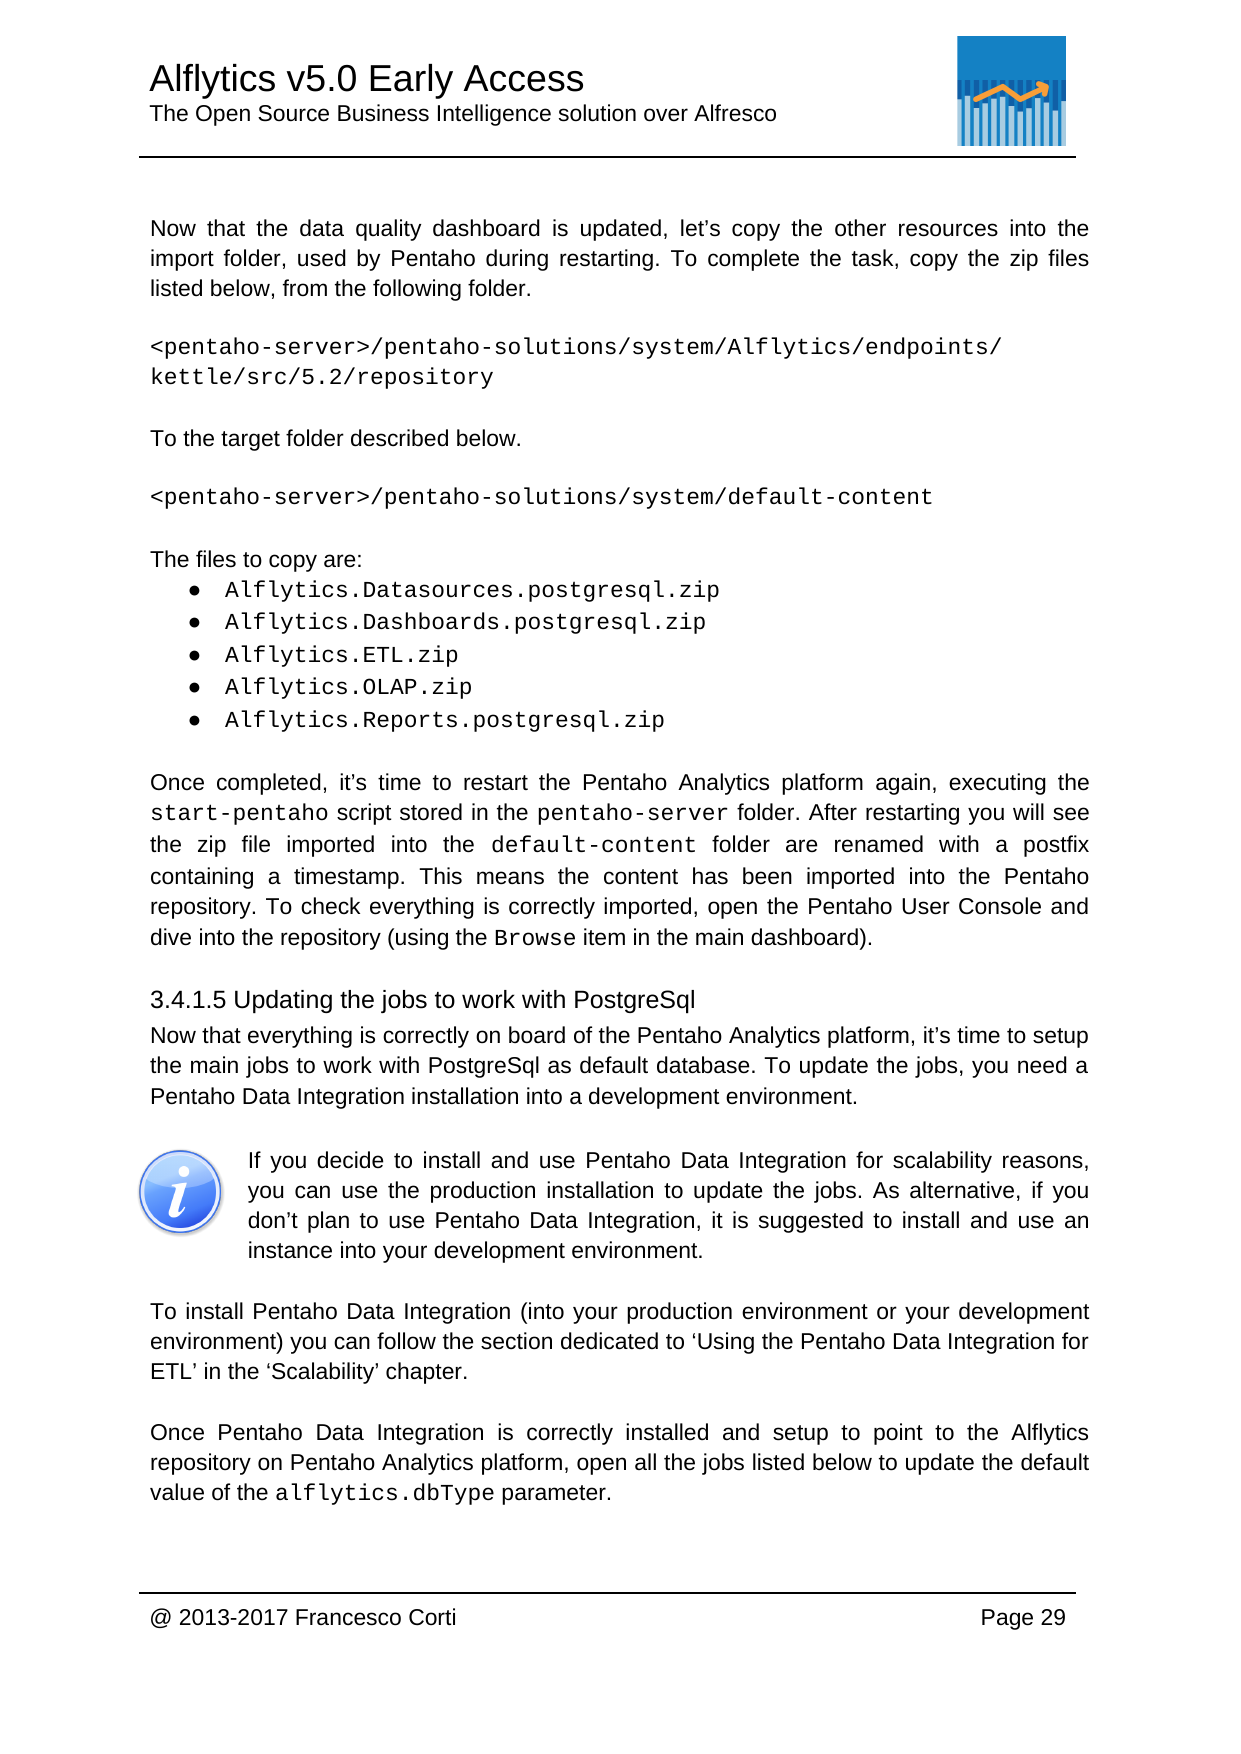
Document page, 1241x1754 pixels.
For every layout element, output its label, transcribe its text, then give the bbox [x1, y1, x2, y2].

text The files to copy are: [150, 546, 1090, 572]
list Alflytics.ETL.zip [187, 641, 1090, 669]
text To install Pentaho Data Integration (into your production environment or your development environment) you can follow the section dedicated to ‘Using the Pentaho Data Integration for ETL’ in the ‘Scalability’ chapter. [150, 1298, 1090, 1385]
text Once Pentaho Data Integration is correctly installed and setup to point to the Alflytics repository on Pentaho Analytics platform, open all the jobs listed below to update the default value of the alflytics.dbType parameter. [150, 1419, 1090, 1507]
list Alflytics.Dashboards.postgresql.zip [187, 608, 1090, 637]
text Now that everything is correctly on board of the Pentaho Analytics platform, it’s time to setup the main jobs to work with PostgreSql as default database. To update the jobs, you need a Pentaho Data Integration installation into a development environment. [150, 1022, 1090, 1109]
list Alflytics.Datasources.postgresql.zip [187, 576, 1090, 604]
text <pentaho-server>/pentaho-solutions/system/default-content [150, 486, 1090, 511]
text Once completed, it’s time to restart the Pentaho Analytics platform again, executing the start-pentaho script stored in the pentaho-server folder. After restarting you will see the zip file imported into the default-content folder are renamed with a postfix containing a timestamp. This means the content has been imported into the Pentaho repository. To check everything is correctly imported, open the Pentaho User Console and dive into the repository (using the Browse item in the main dashboard). [150, 768, 1090, 952]
picture [131, 1143, 229, 1241]
list Alflytics.Reports.postgresql.zip [187, 706, 1090, 734]
text To the target folder described below. [150, 425, 1090, 451]
list Alflytics.OLAP.zip [187, 673, 1090, 702]
subtitle 3.4.1.5 Updating the jobs to work with PostgreSql [150, 985, 1090, 1014]
text Now that the data quality dashboard is updated, let’s copy the other resources into the import folder, used by Pentaho during restarting. To complete the task, copy the zip files listed below, from the following folder. [150, 214, 1090, 301]
text If you decide to install and use Pentaho Data Integration for scalability reasons, you can use the production installation to update the jobs. As alternative, if you don’t plan to use Pentaho Data Integration, it is suggested to install and use an instance into your development environment. [150, 1147, 1090, 1264]
picture [957, 36, 1066, 146]
text <pentaho-server>/pentaho-solutions/system/Alflytics/endpoints/kettle/src/5.2/repository [150, 335, 1090, 391]
